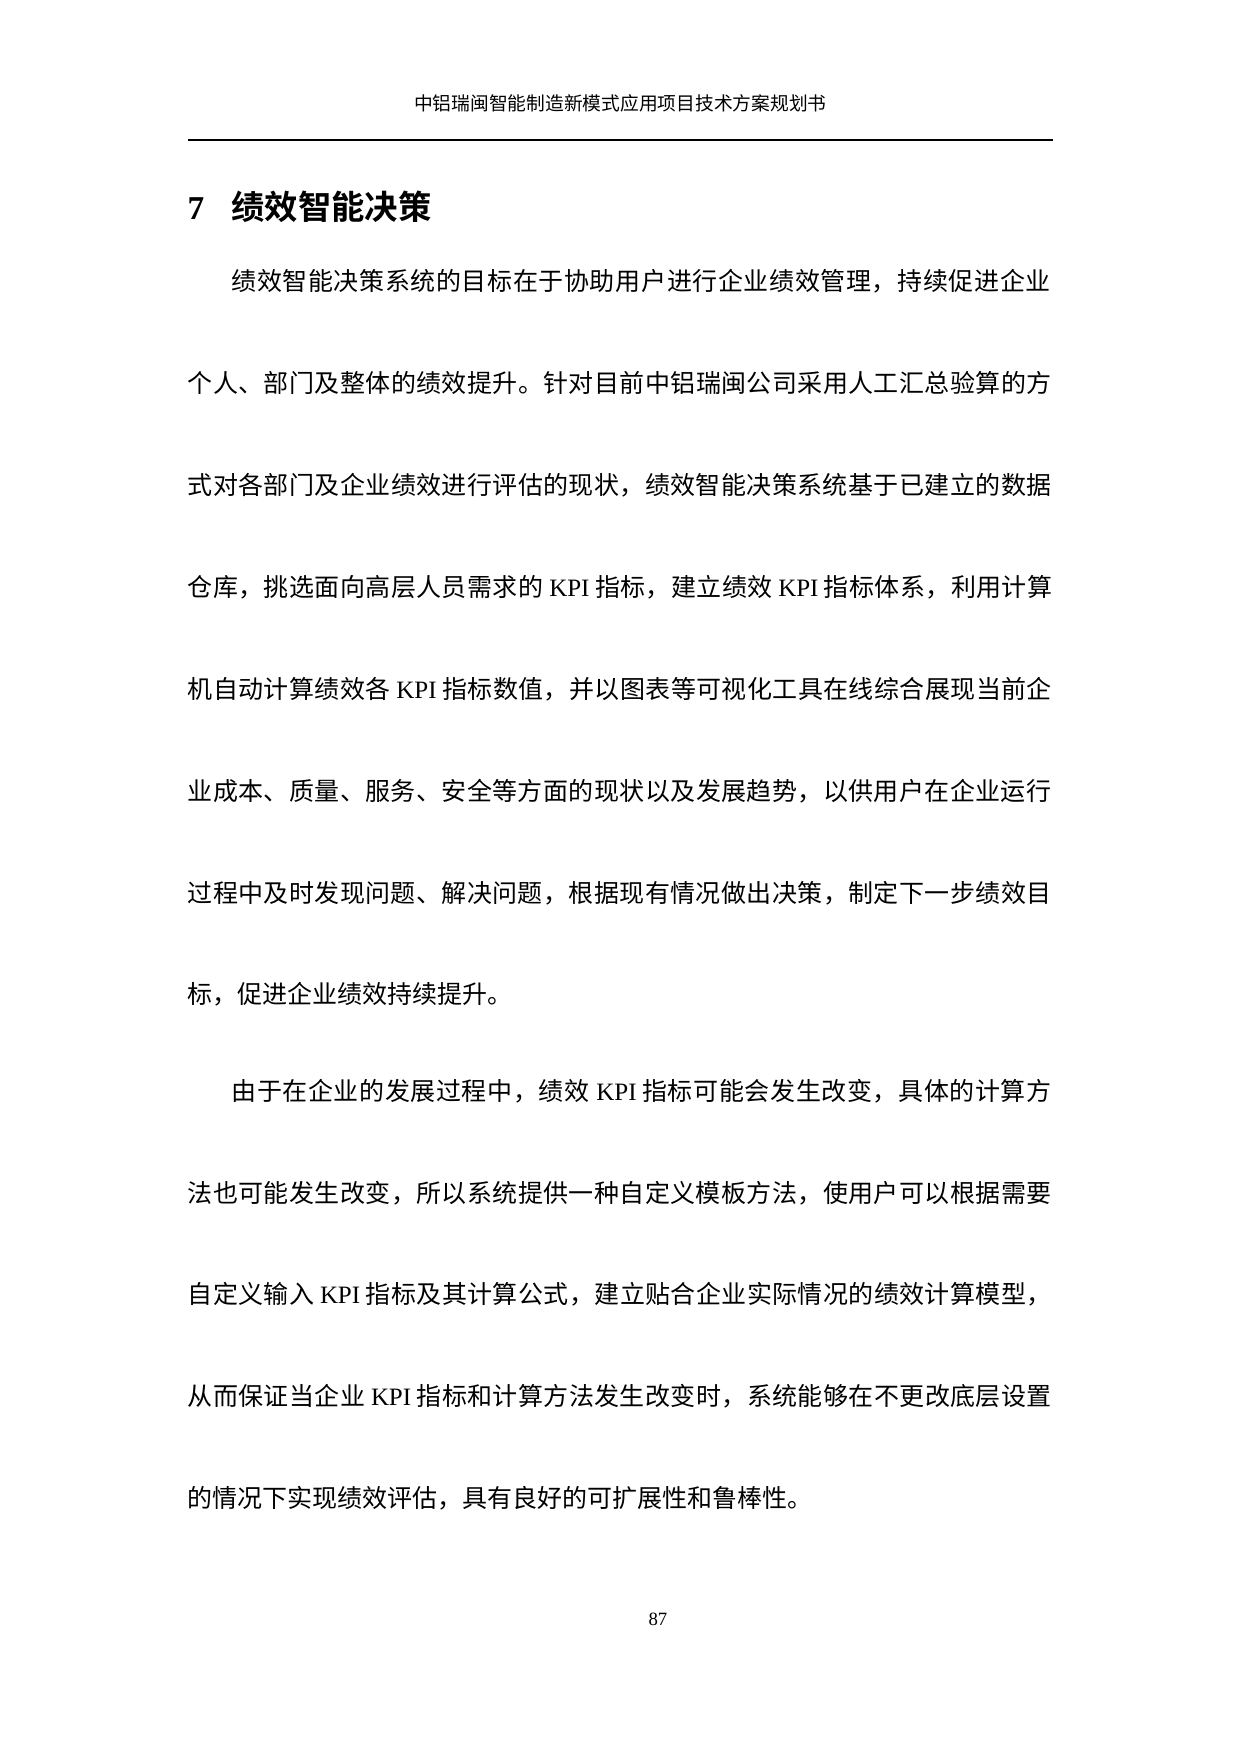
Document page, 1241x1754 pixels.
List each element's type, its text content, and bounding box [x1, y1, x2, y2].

subtitle 绩效智能决策 [187, 181, 1053, 229]
text 绩效智能决策系统的目标在于协助用户进行企业绩效管理，持续促进企业个人、部门及整体的绩效提升。针对目前中铝瑞闽公司采用人工汇总验算的方式对各部门及企业绩效进行评估的现状，绩效智能决策系统基于已建立的数据仓库，挑选面向高层人员需求的KPI指标，建立绩效KPI指标体系，利用计算机自动计算绩效各KPI指标数值，并以图表等可视化工具在线综合展现当前企业成本、质量、服务、安全等方面的现状以及发展趋势，以供用户在企业运行过程中及时发现问题、解决问题，根据现有情况做出决策，制定下一步绩效目标，促进企业绩效持续提升。 [187, 246, 1053, 1027]
text 由于在企业的发展过程中，绩效KPI指标可能会发生改变，具体的计算方法也可能发生改变，所以系统提供一种自定义模板方法，使用户可以根据需要自定义输入KPI指标及其计算公式，建立贴合企业实际情况的绩效计算模型，从而保证当企业KPI指标和计算方法发生改变时，系统能够在不更改底层设置的情况下实现绩效评估，具有良好的可扩展性和鲁棒性。 [187, 1055, 1053, 1531]
